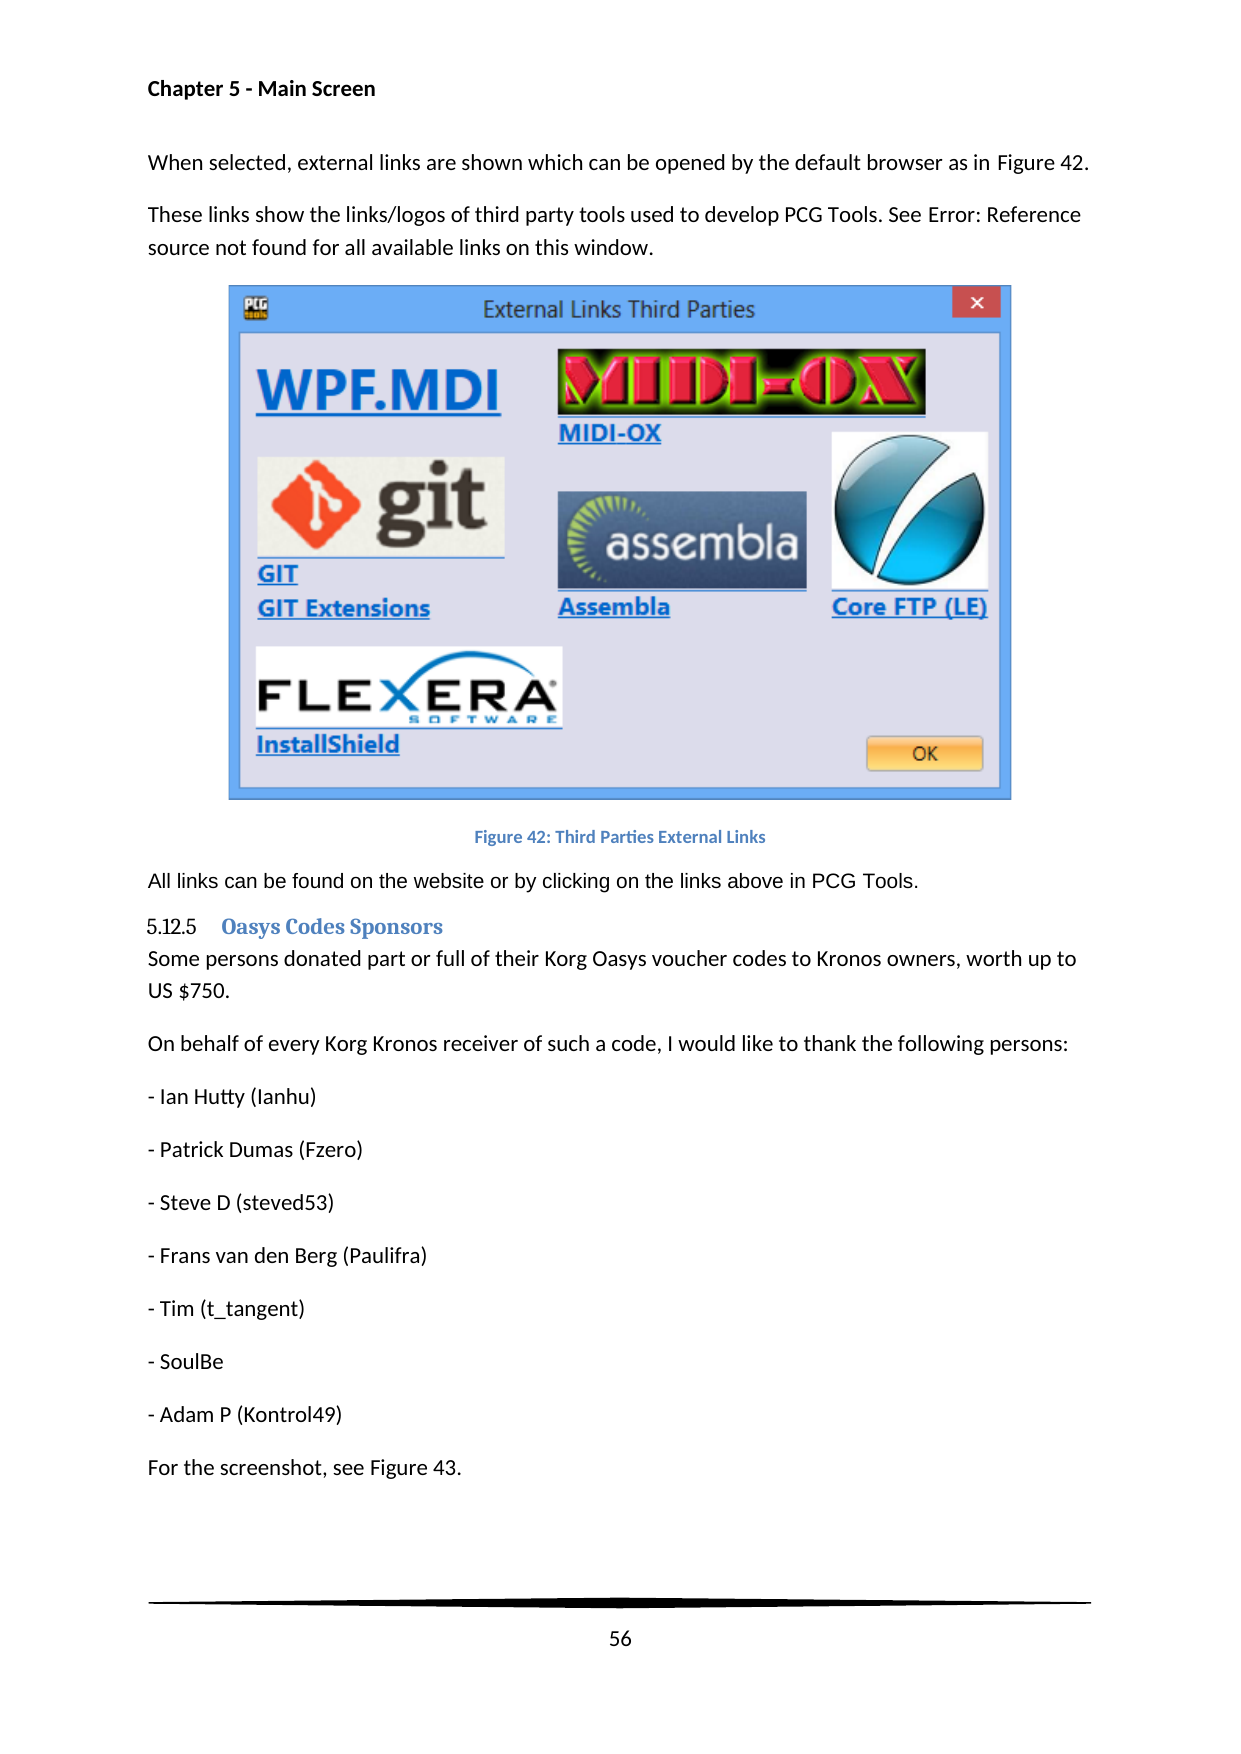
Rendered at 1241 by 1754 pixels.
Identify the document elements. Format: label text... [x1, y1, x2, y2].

picture [228, 285, 1012, 800]
text - Steve D (steved53) [148, 1188, 1093, 1216]
text - Tim (t_tangent) [148, 1294, 1093, 1322]
text All links can be found on the website or by clicking on the links above in PCG Tools. [148, 869, 1093, 893]
text Some persons donated part or full of their Korg Oasys voucher codes to Kronos owners, worth up to US $750. [148, 944, 1093, 1004]
text - Adam P (Kontrol49) [148, 1400, 1093, 1428]
text - Patrick Dumas (Fzero) [148, 1135, 1093, 1163]
text - SoulBe [148, 1347, 1093, 1375]
text - Frans van den Berg (Paulifra) [148, 1241, 1093, 1269]
text - Ian Hutty (Ianhu) [148, 1082, 1093, 1110]
subtitle Oasys Codes Sponsors [146, 913, 1093, 940]
text On behalf of every Korg Kronos receiver of such a code, I would like to thank the following persons: [148, 1029, 1093, 1057]
